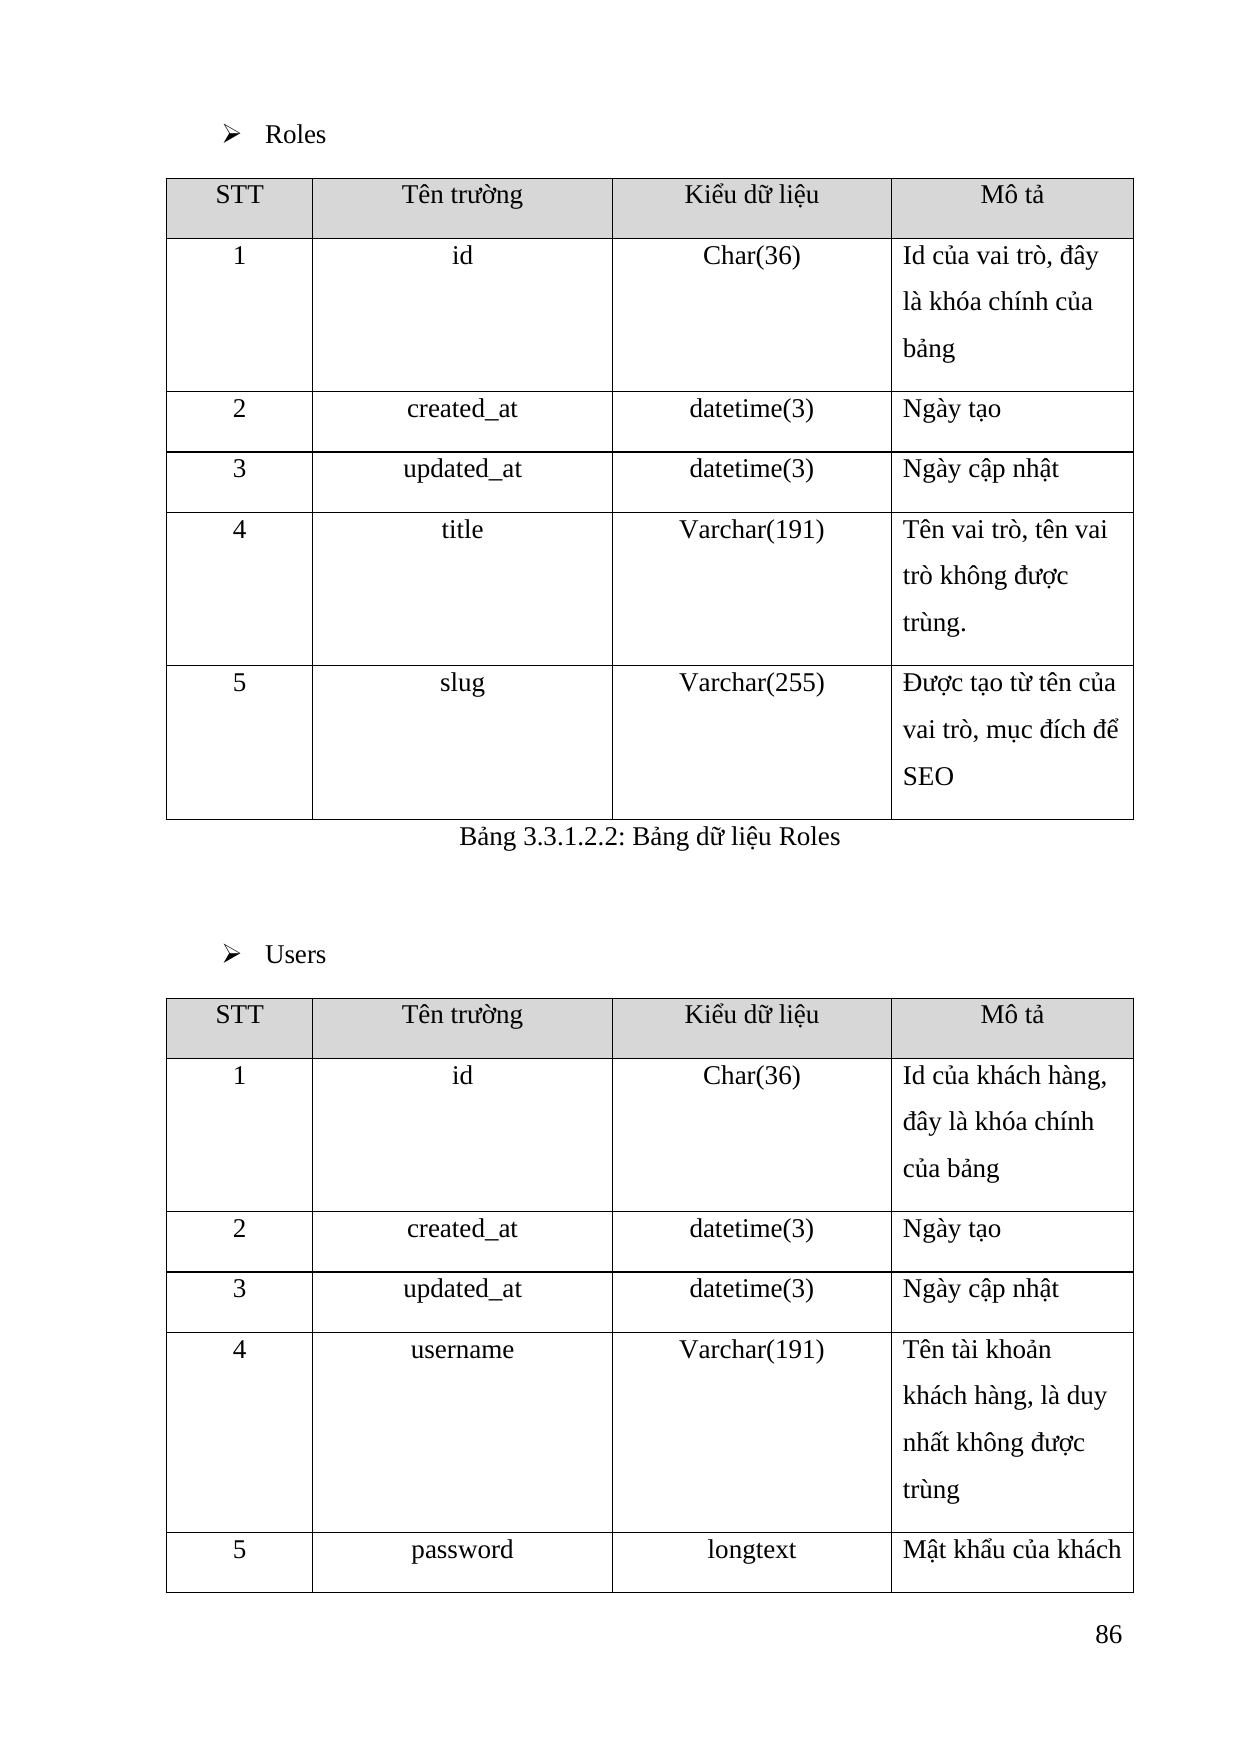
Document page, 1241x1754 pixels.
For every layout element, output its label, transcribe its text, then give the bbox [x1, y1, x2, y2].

table_cell username [313, 1333, 612, 1532]
table_cell 2 [167, 1212, 312, 1271]
table_cell id [313, 239, 612, 391]
table_header STT [167, 999, 312, 1058]
table_cell Varchar(191) [613, 1333, 891, 1532]
table_cell Char(36) [613, 1059, 891, 1211]
table_cell datetime(3) [613, 1212, 891, 1271]
table_cell 4 [167, 1333, 312, 1532]
table_cell 1 [167, 239, 312, 391]
table_cell 4 [167, 513, 312, 665]
table_cell 2 [167, 392, 312, 451]
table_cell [892, 1533, 1133, 1592]
table_cell 5 [167, 1533, 312, 1592]
table_cell Tên tài khoản khách hàng, là duy nhất không được trùng [892, 1333, 1133, 1532]
list Users [221, 938, 1122, 969]
table_cell Ngày tạo [892, 392, 1133, 451]
table_cell Tên vai trò, tên vai trò không được trùng. [892, 513, 1133, 665]
table_header Kiểu dữ liệu [613, 999, 891, 1058]
table_cell password [313, 1533, 612, 1592]
table_cell datetime(3) [613, 392, 891, 451]
table_cell Ngày tạo [892, 1212, 1133, 1271]
table_cell 3 [167, 453, 312, 512]
table_cell longtext [613, 1533, 891, 1592]
table_cell 5 [167, 666, 312, 819]
table_cell Id của vai trò, đây là khóa chính của bảng [892, 239, 1133, 391]
table_cell Id của khách hàng, đây là khóa chính của bảng [892, 1059, 1133, 1211]
table_cell 1 [167, 1059, 312, 1211]
table_header STT [167, 179, 312, 238]
table_cell slug [313, 666, 612, 819]
table_cell title [313, 513, 612, 665]
table_cell Varchar(255) [613, 666, 891, 819]
table_cell Được tạo từ tên của vai trò, mục đích để SEO [892, 666, 1133, 819]
table_cell Char(36) [613, 239, 891, 391]
list Bảng 3.3.1.2.2: Bảng dữ liệu Roles [177, 820, 1122, 851]
list Roles [221, 118, 1122, 149]
table_cell Ngày cập nhật [892, 453, 1133, 512]
table_cell Varchar(191) [613, 513, 891, 665]
table_cell Ngày cập nhật [892, 1273, 1133, 1332]
table_header Tên trường [313, 179, 612, 238]
table_cell created_at [313, 1212, 612, 1271]
table_cell datetime(3) [613, 453, 891, 512]
table_header Tên trường [313, 999, 612, 1058]
table_cell id [313, 1059, 612, 1211]
table_cell updated_at [313, 453, 612, 512]
table_header Kiểu dữ liệu [613, 179, 891, 238]
table_header Mô tả [892, 999, 1133, 1058]
table_cell datetime(3) [613, 1273, 891, 1332]
table_header Mô tả [892, 179, 1133, 238]
table_cell created_at [313, 392, 612, 451]
table_cell updated_at [313, 1273, 612, 1332]
table_cell 3 [167, 1273, 312, 1332]
